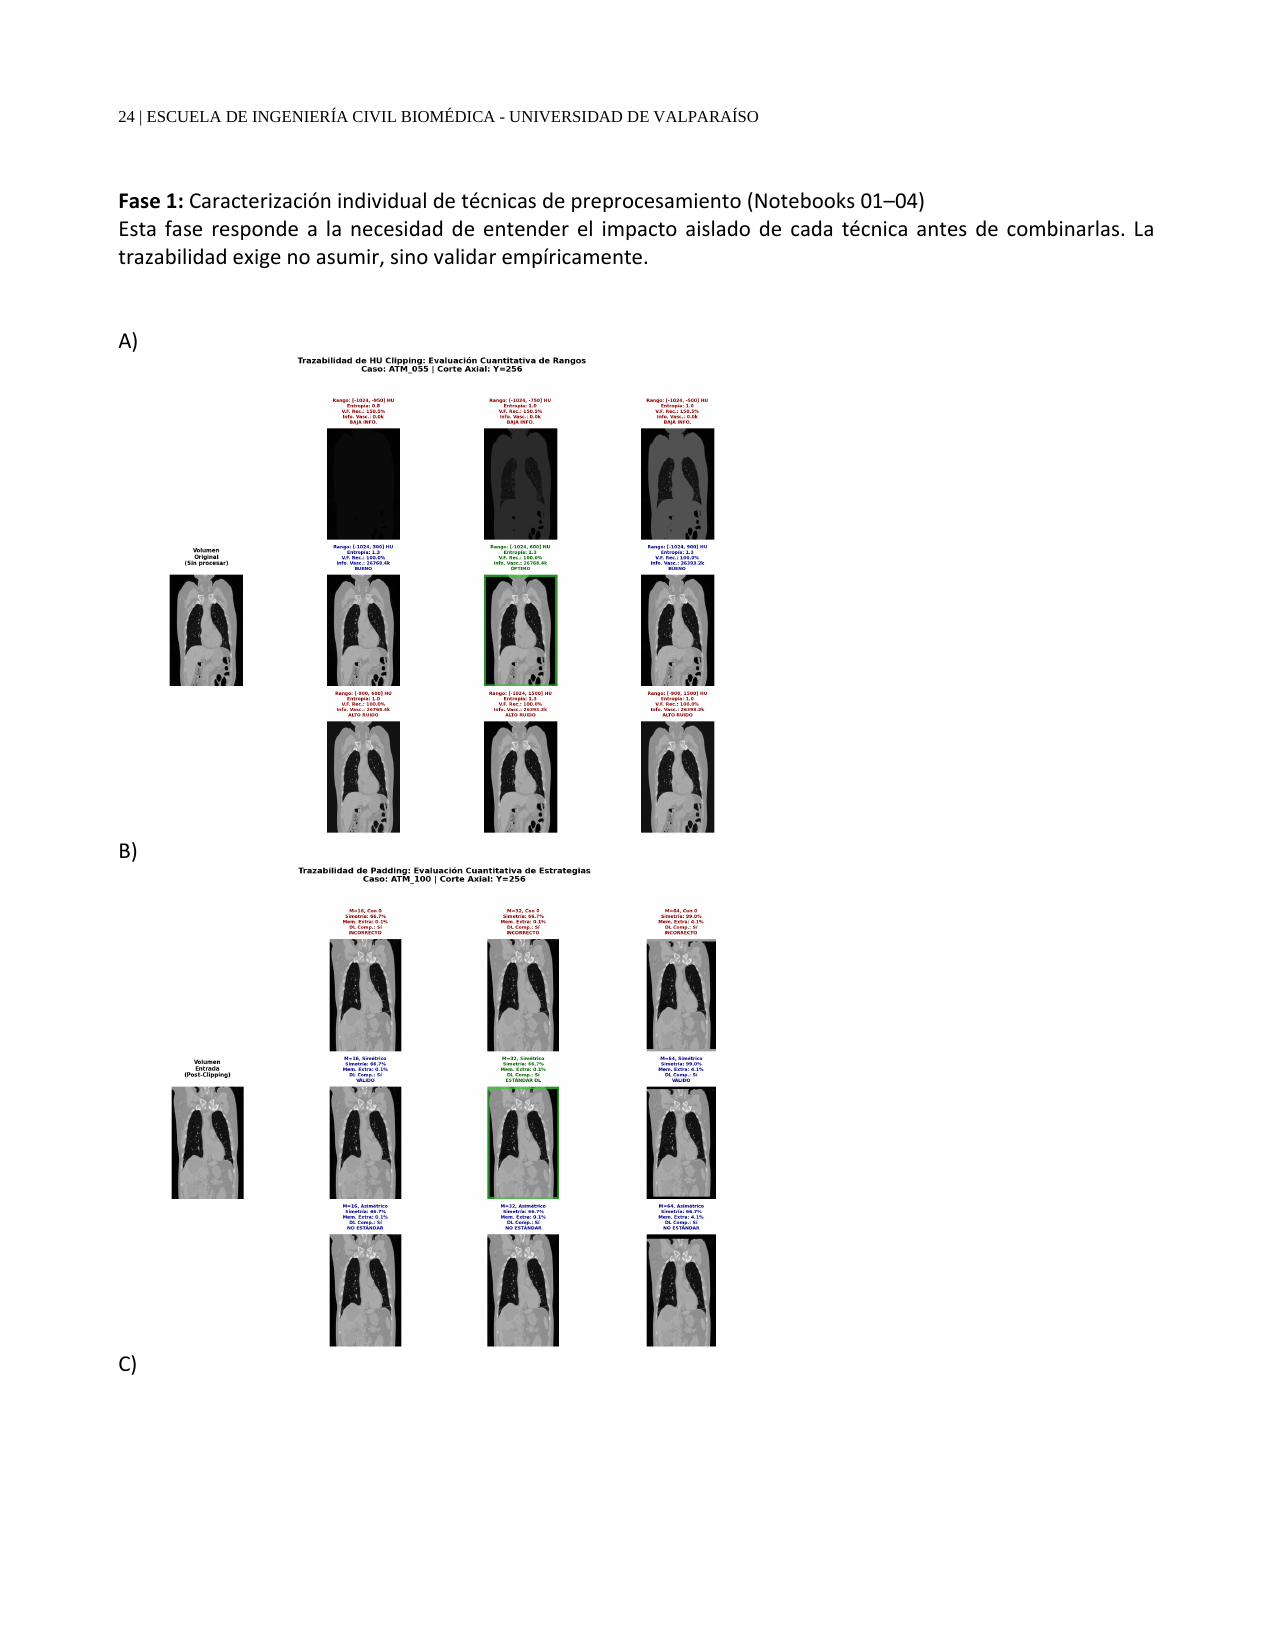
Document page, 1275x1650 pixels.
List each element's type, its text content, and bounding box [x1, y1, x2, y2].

text C) [118, 1349, 1157, 1377]
text Esta fase responde a la necesidad de entender el impacto aislado de cada técnica antes de combinarlas. La trazabilidad exige no asumir, sino validar empíricamente. [118, 214, 1157, 270]
text A) [118, 326, 1157, 354]
picture [118, 863, 718, 1350]
text B) [118, 836, 1157, 864]
text Fase 1: Caracterización individual de técnicas de preprocesamiento (Notebooks 01–04) [118, 186, 1157, 214]
picture [118, 353, 717, 836]
